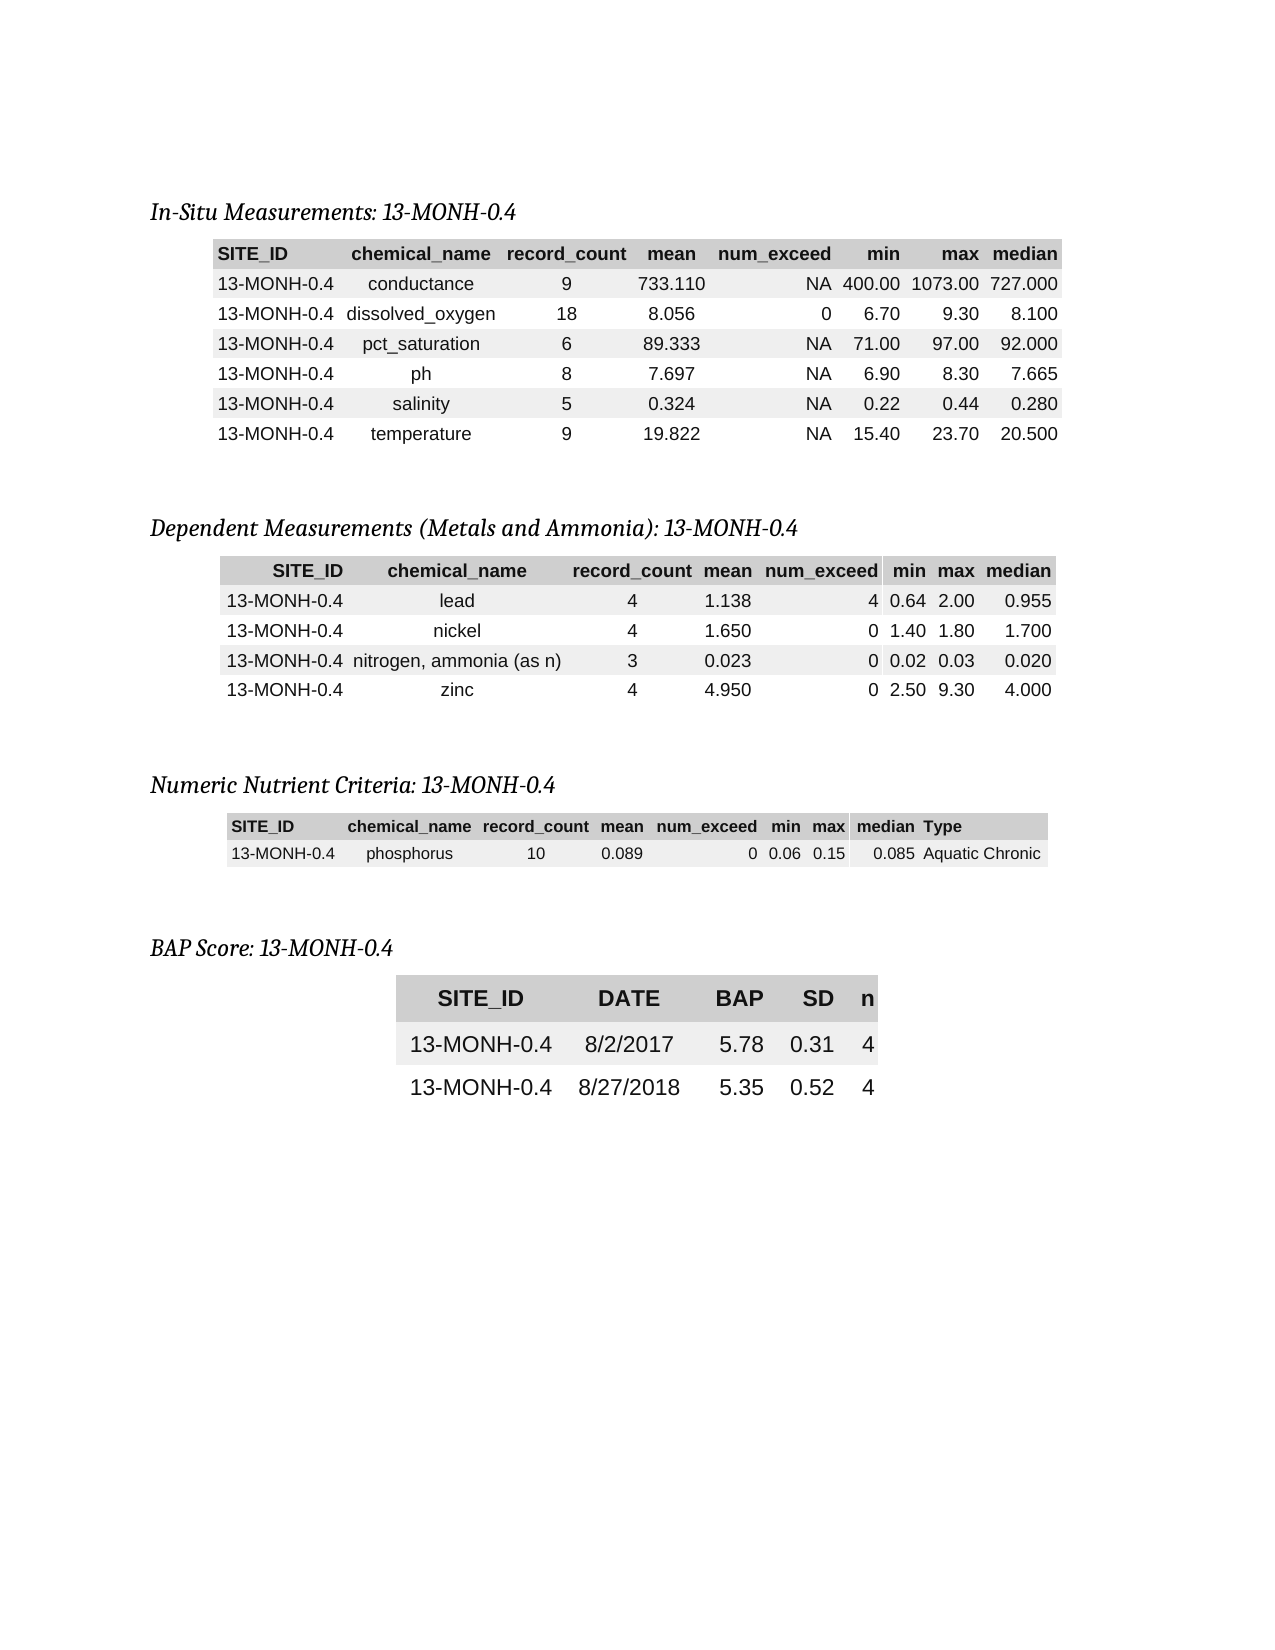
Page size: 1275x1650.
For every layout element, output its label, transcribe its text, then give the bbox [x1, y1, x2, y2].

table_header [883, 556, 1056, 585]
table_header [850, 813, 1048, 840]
text Dependent Measurements (Metals and Ammonia): 13-MONH-0.4 [150, 514, 1125, 543]
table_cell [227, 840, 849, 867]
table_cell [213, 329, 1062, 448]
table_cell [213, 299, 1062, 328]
text BAP Score: 13-MONH-0.4 [150, 934, 1125, 962]
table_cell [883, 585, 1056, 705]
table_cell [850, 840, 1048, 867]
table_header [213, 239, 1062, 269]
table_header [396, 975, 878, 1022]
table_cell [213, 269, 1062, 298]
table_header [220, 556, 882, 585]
text Numeric Nutrient Criteria: 13-MONH-0.4 [150, 771, 1125, 800]
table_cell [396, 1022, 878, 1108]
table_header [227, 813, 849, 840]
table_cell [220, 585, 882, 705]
text In-Situ Measurements: 13-MONH-0.4 [150, 197, 1125, 226]
